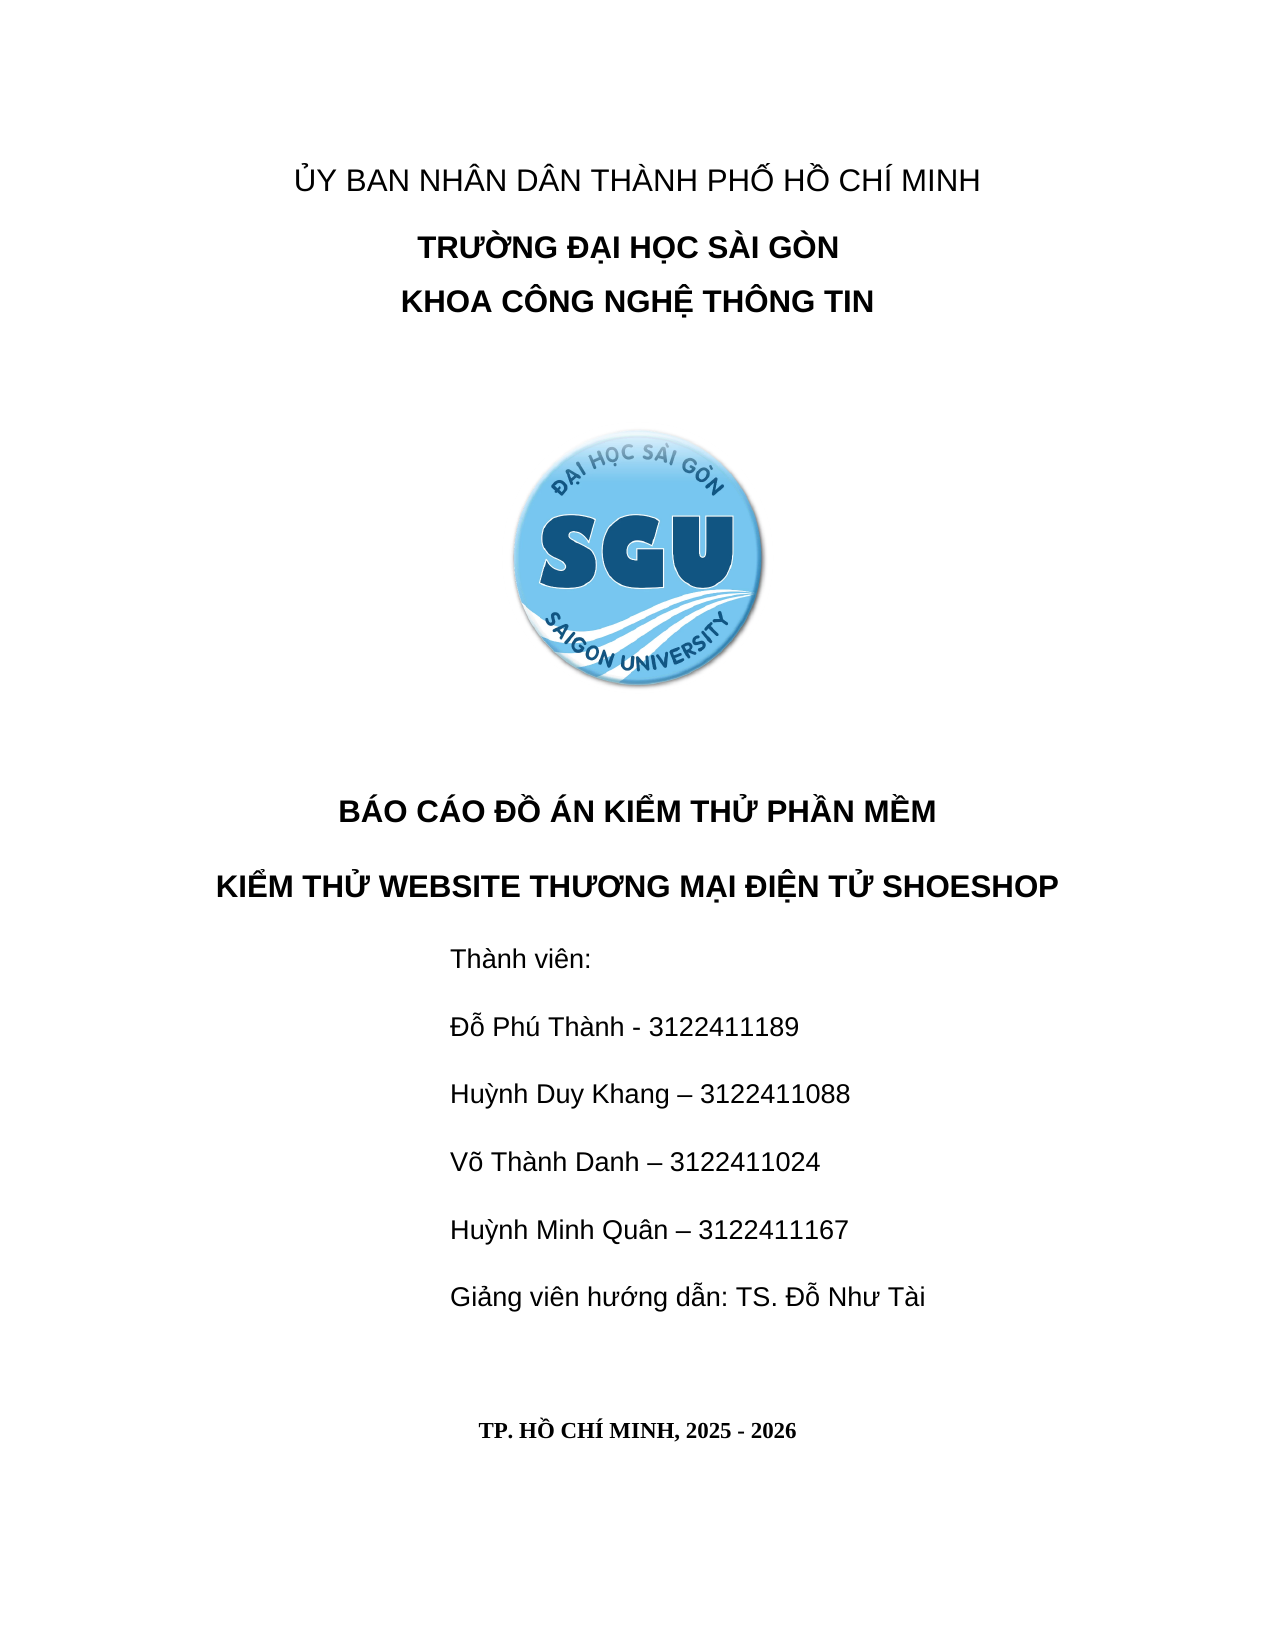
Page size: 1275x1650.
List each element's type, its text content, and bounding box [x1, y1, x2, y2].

picture [501, 421, 774, 694]
text KIỂM THỬ WEBSITE THƯƠNG MẠI ĐIỆN TỬ SHOESHOP [150, 868, 1125, 904]
text Huỳnh Minh Quân – 3122411167 [450, 1214, 1125, 1245]
text TRƯỜNG ĐẠI HỌC SÀI GÒN [131, 229, 1125, 265]
text KHOA CÔNG NGHỆ THÔNG TIN [150, 283, 1125, 319]
text TP. HỒ CHÍ MINH, 2025 - 2026 [150, 1417, 1125, 1443]
text BÁO CÁO ĐỒ ÁN KIỂM THỬ PHẦN MỀM [150, 793, 1125, 829]
text Thành viên: [450, 943, 1125, 974]
text ỦY BAN NHÂN DÂN THÀNH PHỐ HỒ CHÍ MINH [150, 162, 1125, 198]
text Giảng viên hướng dẫn: TS. Đỗ Như Tài [450, 1281, 1125, 1313]
text Đỗ Phú Thành - 3122411189 [450, 1011, 1125, 1042]
text Võ Thành Danh – 3122411024 [450, 1146, 1125, 1177]
text Huỳnh Duy Khang – 3122411088 [450, 1078, 1125, 1109]
